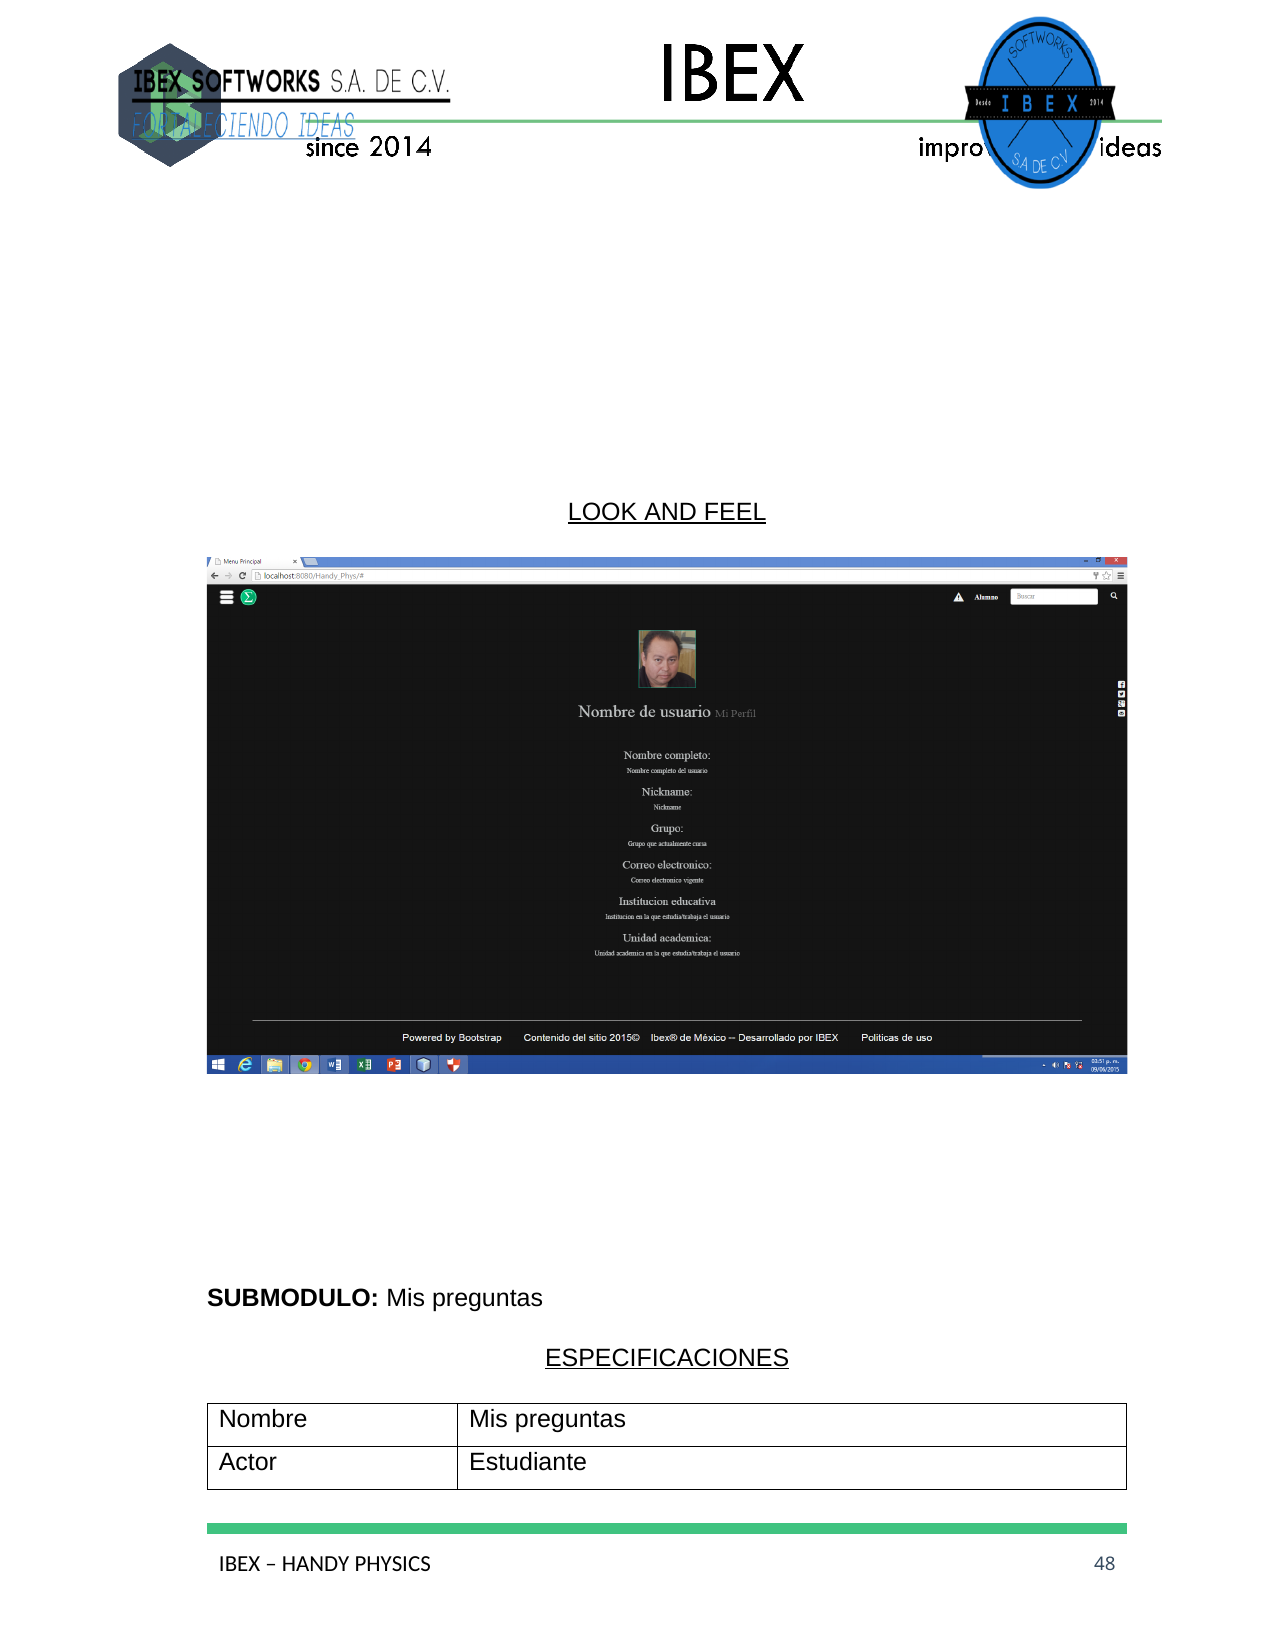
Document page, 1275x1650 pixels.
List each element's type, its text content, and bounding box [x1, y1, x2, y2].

table_cell Estudiante [458, 1447, 1126, 1489]
table_cell Actor [208, 1447, 457, 1489]
table_header Mis preguntas [458, 1404, 1126, 1446]
table_header Nombre [208, 1404, 457, 1446]
picture [206, 557, 1128, 1074]
text ESPECIFICACIONES [207, 1343, 1127, 1372]
picture [0, 13, 1275, 199]
text LOOK AND FEEL [207, 497, 1127, 526]
text SUBMODULO: Mis preguntas [207, 1283, 1127, 1312]
